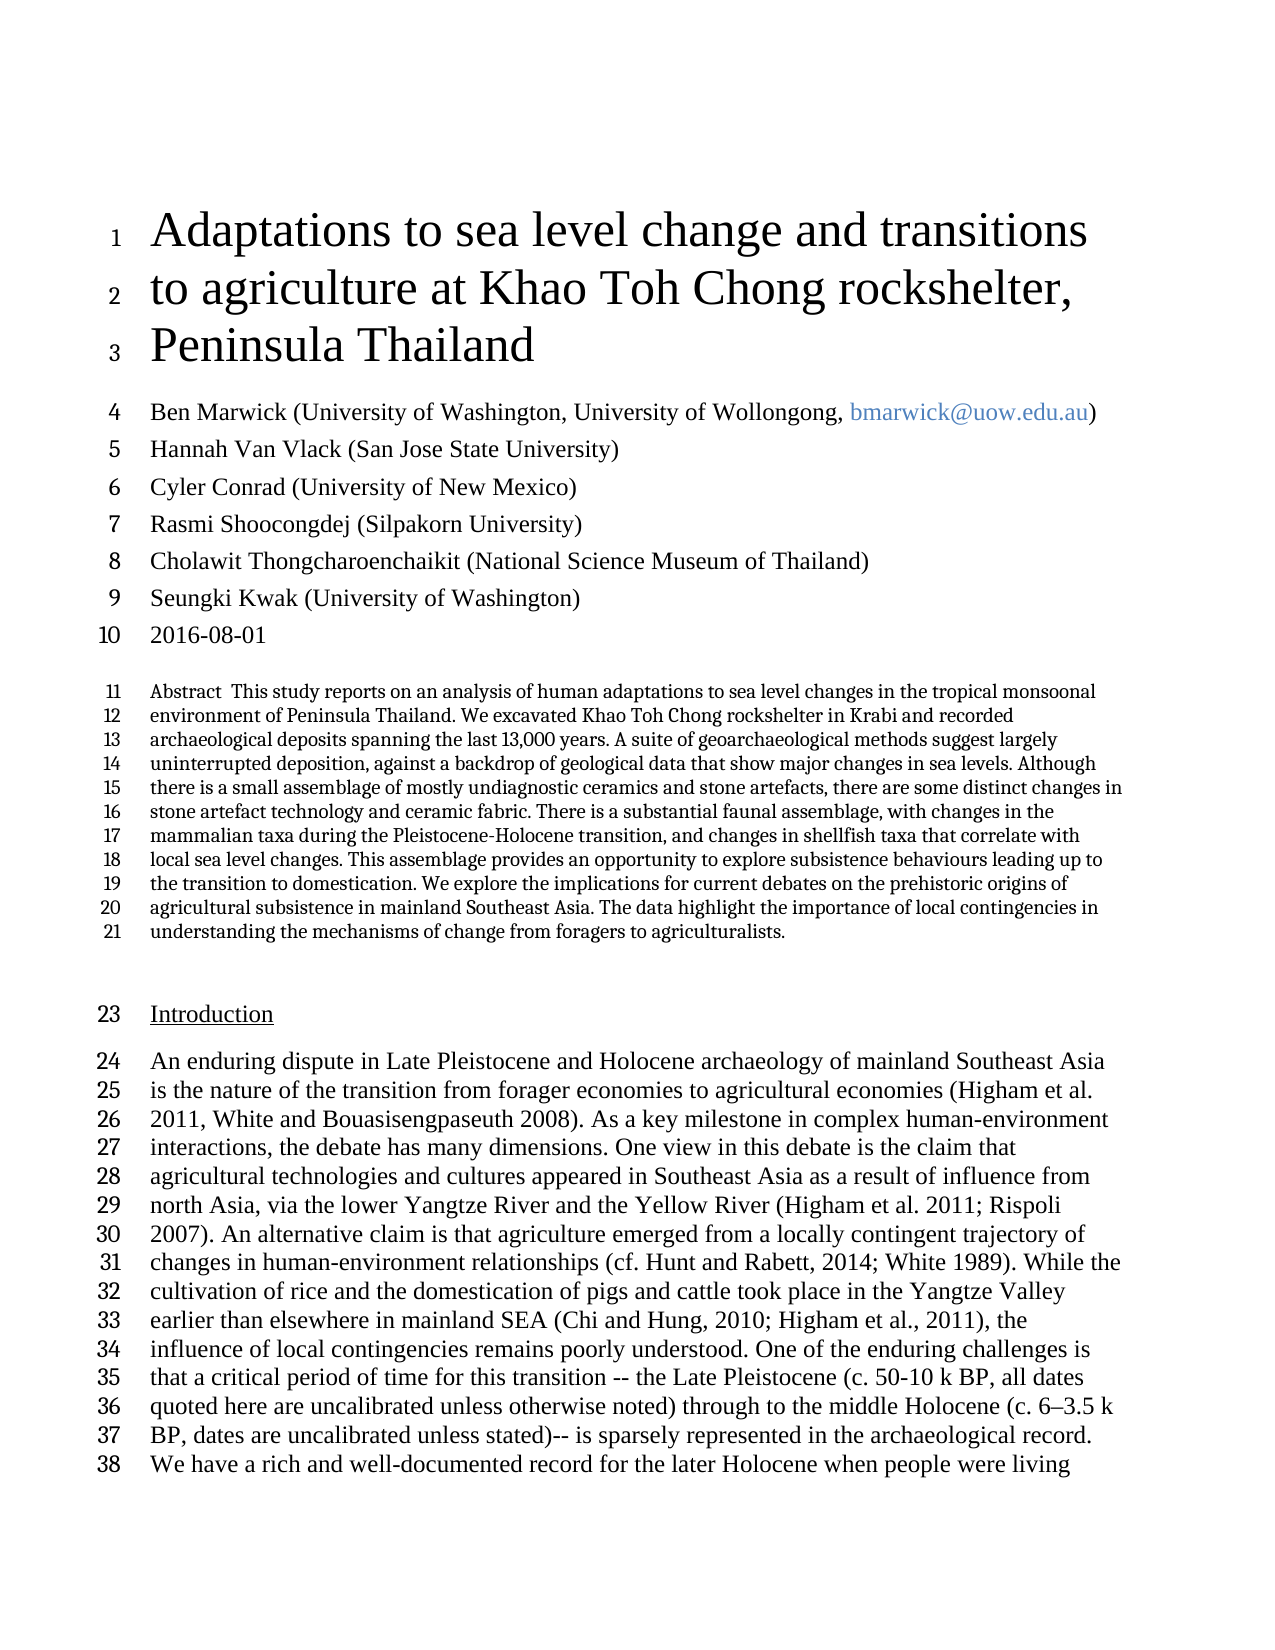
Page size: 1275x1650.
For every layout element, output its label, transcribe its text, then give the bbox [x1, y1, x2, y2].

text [150, 1046, 1125, 1477]
text Ben Marwick (University of Washington, University of Wollongong, bmarwick@uow.edu.au) [150, 397, 1125, 426]
subtitle Introduction [150, 999, 1125, 1027]
text 2016-08-01 [150, 620, 1125, 649]
text Abstract This study reports on an analysis of human adaptations to sea level changes in the tropical monsoonal environment of Peninsula Thailand. We excavated Khao Toh Chong rockshelter in Krabi and recorded archaeological deposits spanning the last 13,000 years. A suite of geoarchaeological methods suggest largely uninterrupted deposition, against a backdrop of geological data that show major changes in sea levels. Although there is a small assemblage of mostly undiagnostic ceramics and stone artefacts, there are some distinct changes in stone artefact technology and ceramic fabric. There is a substantial faunal assemblage, with changes in the mammalian taxa during the Pleistocene-Holocene transition, and changes in shellfish taxa that correlate with local sea level changes. This assemblage provides an opportunity to explore subsistence behaviours leading up to the transition to domestication. We explore the implications for current debates on the prehistoric origins of agricultural subsistence in mainland Southeast Asia. The data highlight the importance of local contingencies in understanding the mechanisms of change from foragers to agriculturalists. [150, 680, 1125, 967]
text Cholawit Thongcharoenchaikit (National Science Museum of Thailand) [150, 546, 1125, 574]
title Adaptations to sea level change and transitions to agriculture at Khao Toh Chong rockshelter, Peninsula Thailand [150, 200, 1125, 372]
text Rasmi Shoocongdej (Silpakorn University) [150, 509, 1125, 537]
text Hannah Van Vlack (San Jose State University) [150, 434, 1125, 463]
text Cyler Conrad (University of New Mexico) [150, 472, 1125, 500]
text Seungki Kwak (University of Washington) [150, 583, 1125, 612]
